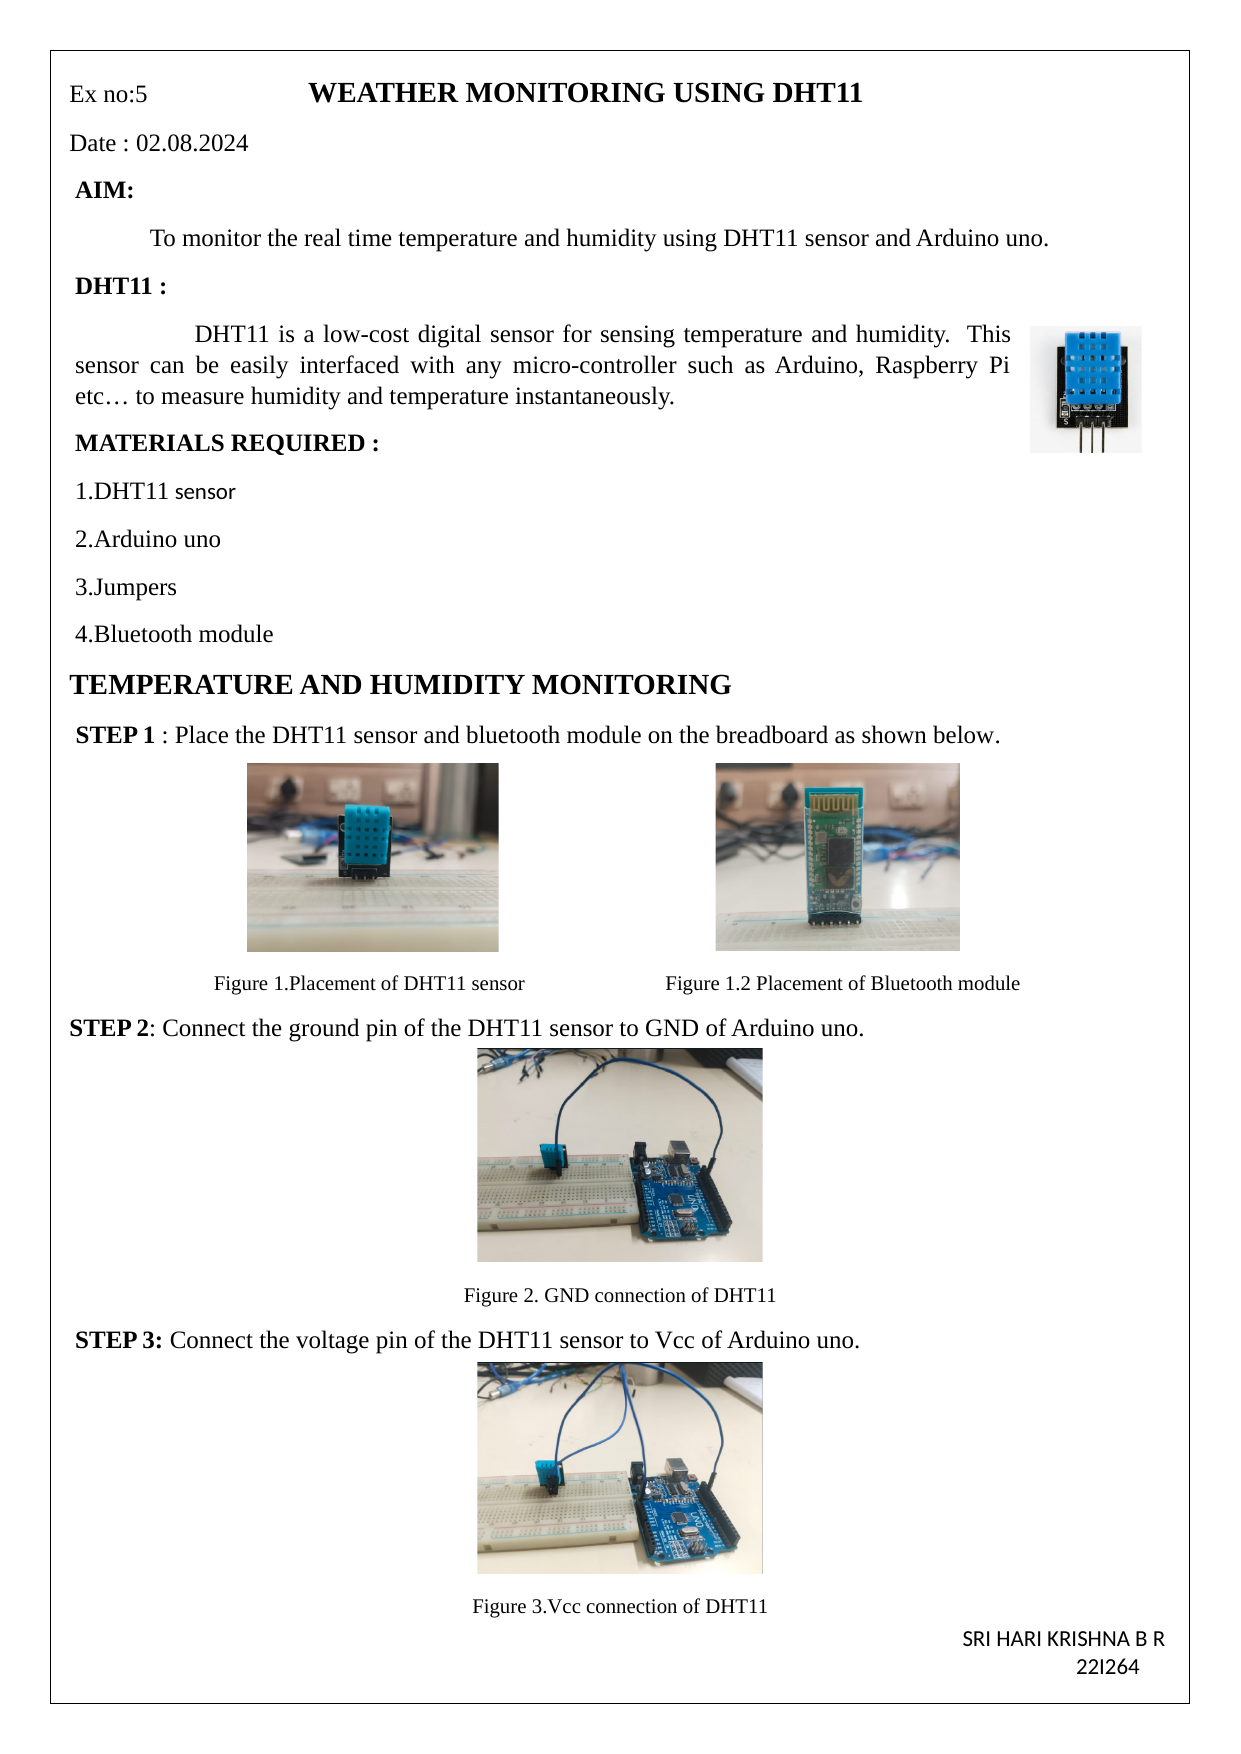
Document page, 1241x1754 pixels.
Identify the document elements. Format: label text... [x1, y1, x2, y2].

text Figure 3.Vcc connection of DHT11 [75, 1373, 1165, 1618]
picture [477, 1362, 763, 1574]
text Figure 2. GND connection of DHT11 [75, 1061, 1165, 1307]
text 4.Bluetooth module [75, 619, 1165, 648]
text STEP 1 : Place the DHT11 sensor and bluetooth module on the breadboard as shown below. [69, 720, 1165, 749]
text 3.Jumpers [75, 572, 1165, 601]
text STEP 3: Connect the voltage pin of the DHT11 sensor to Vcc of Arduino uno. [75, 1325, 1165, 1354]
picture [1029, 326, 1142, 452]
text Ex no:5 WEATHER MONITORING USING DHT11 [69, 75, 1165, 108]
text AIM: [75, 176, 1165, 204]
picture [715, 763, 960, 951]
text TEMPERATURE AND HUMIDITY MONITORING [69, 667, 1165, 701]
text DHT11 is a low-cost digital sensor for sensing temperature and humidity. This sensor can be easily interfaced with any micro-controller such as Arduino, Raspberry Pi etc… to measure humidity and temperature instantaneously. [75, 319, 1165, 409]
text STEP 2: Connect the ground pin of the DHT11 sensor to GND of Arduino uno. [69, 1013, 1165, 1042]
text DHT11 : [75, 271, 1165, 300]
text 2.Arduino uno [75, 524, 1165, 553]
text To monitor the real time temperature and humidity using DHT11 sensor and Arduino uno. [75, 223, 1165, 252]
picture [477, 1048, 763, 1262]
text 1.DHT11 sensor [75, 476, 1165, 505]
text MATERIALS REQUIRED : [75, 428, 1165, 457]
text Date : 02.08.2024 [69, 128, 1165, 157]
picture [247, 763, 499, 952]
